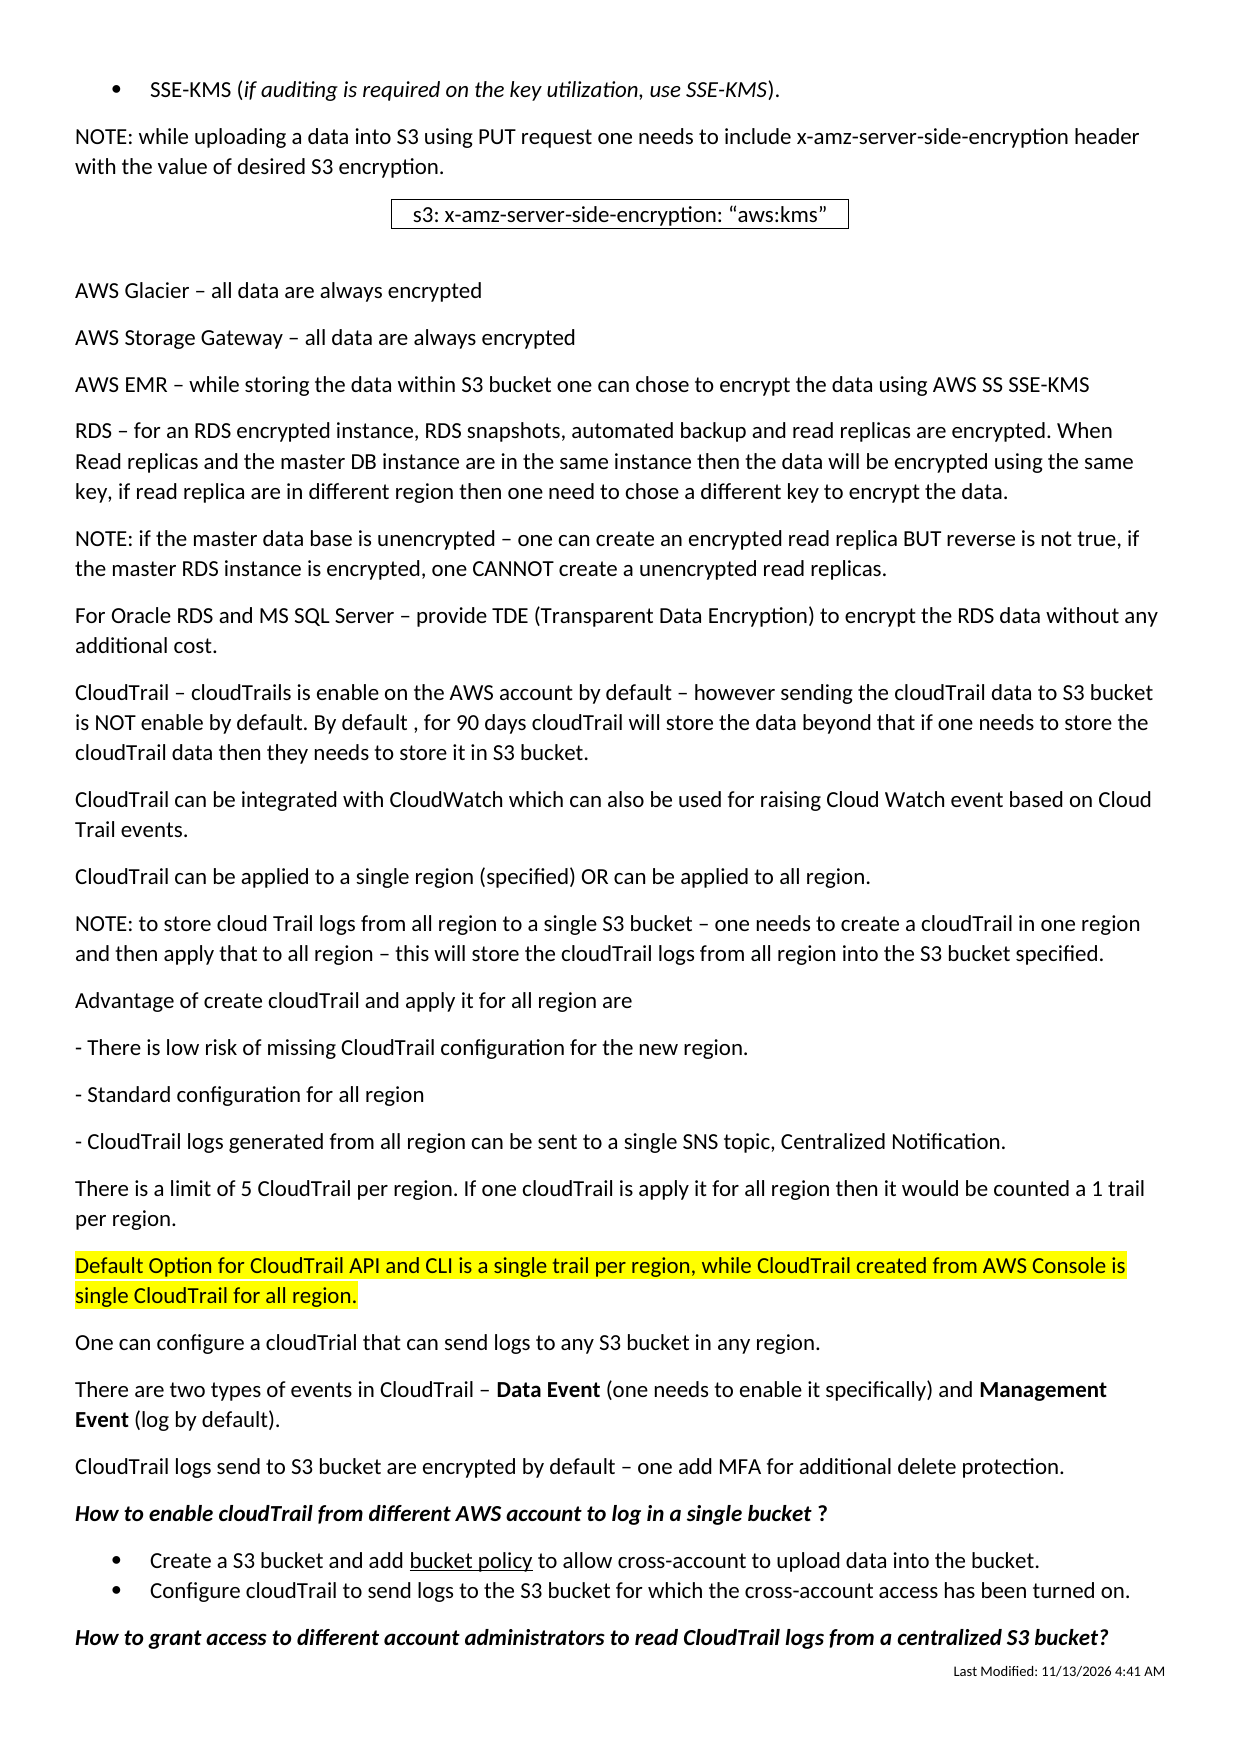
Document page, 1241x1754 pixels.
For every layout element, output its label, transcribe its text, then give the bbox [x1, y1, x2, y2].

text CloudTrail logs send to S3 bucket are encrypted by default – one add MFA for additional delete protection. [75, 1452, 1165, 1480]
text AWS Storage Gateway – all data are always encrypted [75, 323, 1165, 351]
text AWS EMR – while storing the data within S3 bucket one can chose to encrypt the data using AWS SS SSE-KMS [75, 370, 1165, 398]
text CloudTrail – cloudTrails is enable on the AWS account by default – however sending the cloudTrail data to S3 bucket is NOT enable by default. By default , for 90 days cloudTrail will store the data beyond that if one needs to store the cloudTrail data then they needs to store it in S3 bucket. [75, 678, 1165, 766]
text CloudTrail can be applied to a single region (specified) OR can be applied to all region. [75, 862, 1165, 890]
text There are two types of events in CloudTrail – Data Event (one needs to enable it specifically) and Management Event (log by default). [75, 1375, 1165, 1433]
text RDS – for an RDS encrypted instance, RDS snapshots, automated backup and read replicas are encrypted. When Read replicas and the master DB instance are in the same instance then the data will be encrypted using the same key, if read replica are in different region then one need to chose a different key to encrypt the data. [75, 417, 1165, 505]
text - CloudTrail logs generated from all region can be sent to a single SNS topic, Centralized Notification. [75, 1127, 1165, 1155]
text NOTE: while uploading a data into S3 using PUT request one needs to include x-amz-server-side-encryption header with the value of desired S3 encryption. [75, 122, 1165, 180]
text How to grant access to different account administrators to read CloudTrail logs from a centralized S3 bucket? [75, 1623, 1165, 1651]
text There is a limit of 5 CloudTrail per region. If one cloudTrail is apply it for all region then it would be counted a 1 trail per region. [75, 1174, 1165, 1232]
list SSE-KMS (if auditing is required on the key utilization, use SSE-KMS). [112, 75, 1165, 103]
text Default Option for CloudTrail API and CLI is a single trail per region, while CloudTrail created from AWS Console is single CloudTrail for all region. [75, 1251, 1165, 1309]
text NOTE: to store cloud Trail logs from all region to a single S3 bucket – one needs to create a cloudTrail in one region and then apply that to all region – this will store the cloudTrail logs from all region into the S3 bucket specified. [75, 909, 1165, 967]
text AWS Glacier – all data are always encrypted [75, 276, 1165, 304]
text NOTE: if the master data base is unencrypted – one can create an encrypted read replica BUT reverse is not true, if the master RDS instance is encrypted, one CANNOT create a unencrypted read replicas. [75, 524, 1165, 582]
text CloudTrail can be integrated with CloudWatch which can also be used for raising Cloud Watch event based on Cloud Trail events. [75, 785, 1165, 843]
text For Oracle RDS and MS SQL Server – provide TDE (Transparent Data Encryption) to encrypt the RDS data without any additional cost. [75, 601, 1165, 659]
text One can configure a cloudTrial that can send logs to any S3 bucket in any region. [75, 1328, 1165, 1356]
list Create a S3 bucket and add bucket policy to allow cross-account to upload data into the bucket. [112, 1546, 1165, 1574]
text - Standard configuration for all region [75, 1080, 1165, 1108]
text How to enable cloudTrail from different AWS account to log in a single bucket ? [75, 1499, 1165, 1527]
list Configure cloudTrail to send logs to the S3 bucket for which the cross-account access has been turned on. [112, 1576, 1165, 1604]
table_header s3: x-amz-server-side-encryption: “aws:kms” [392, 200, 848, 228]
text - There is low risk of missing CloudTrail configuration for the new region. [75, 1033, 1165, 1061]
text Advantage of create cloudTrail and apply it for all region are [75, 986, 1165, 1014]
